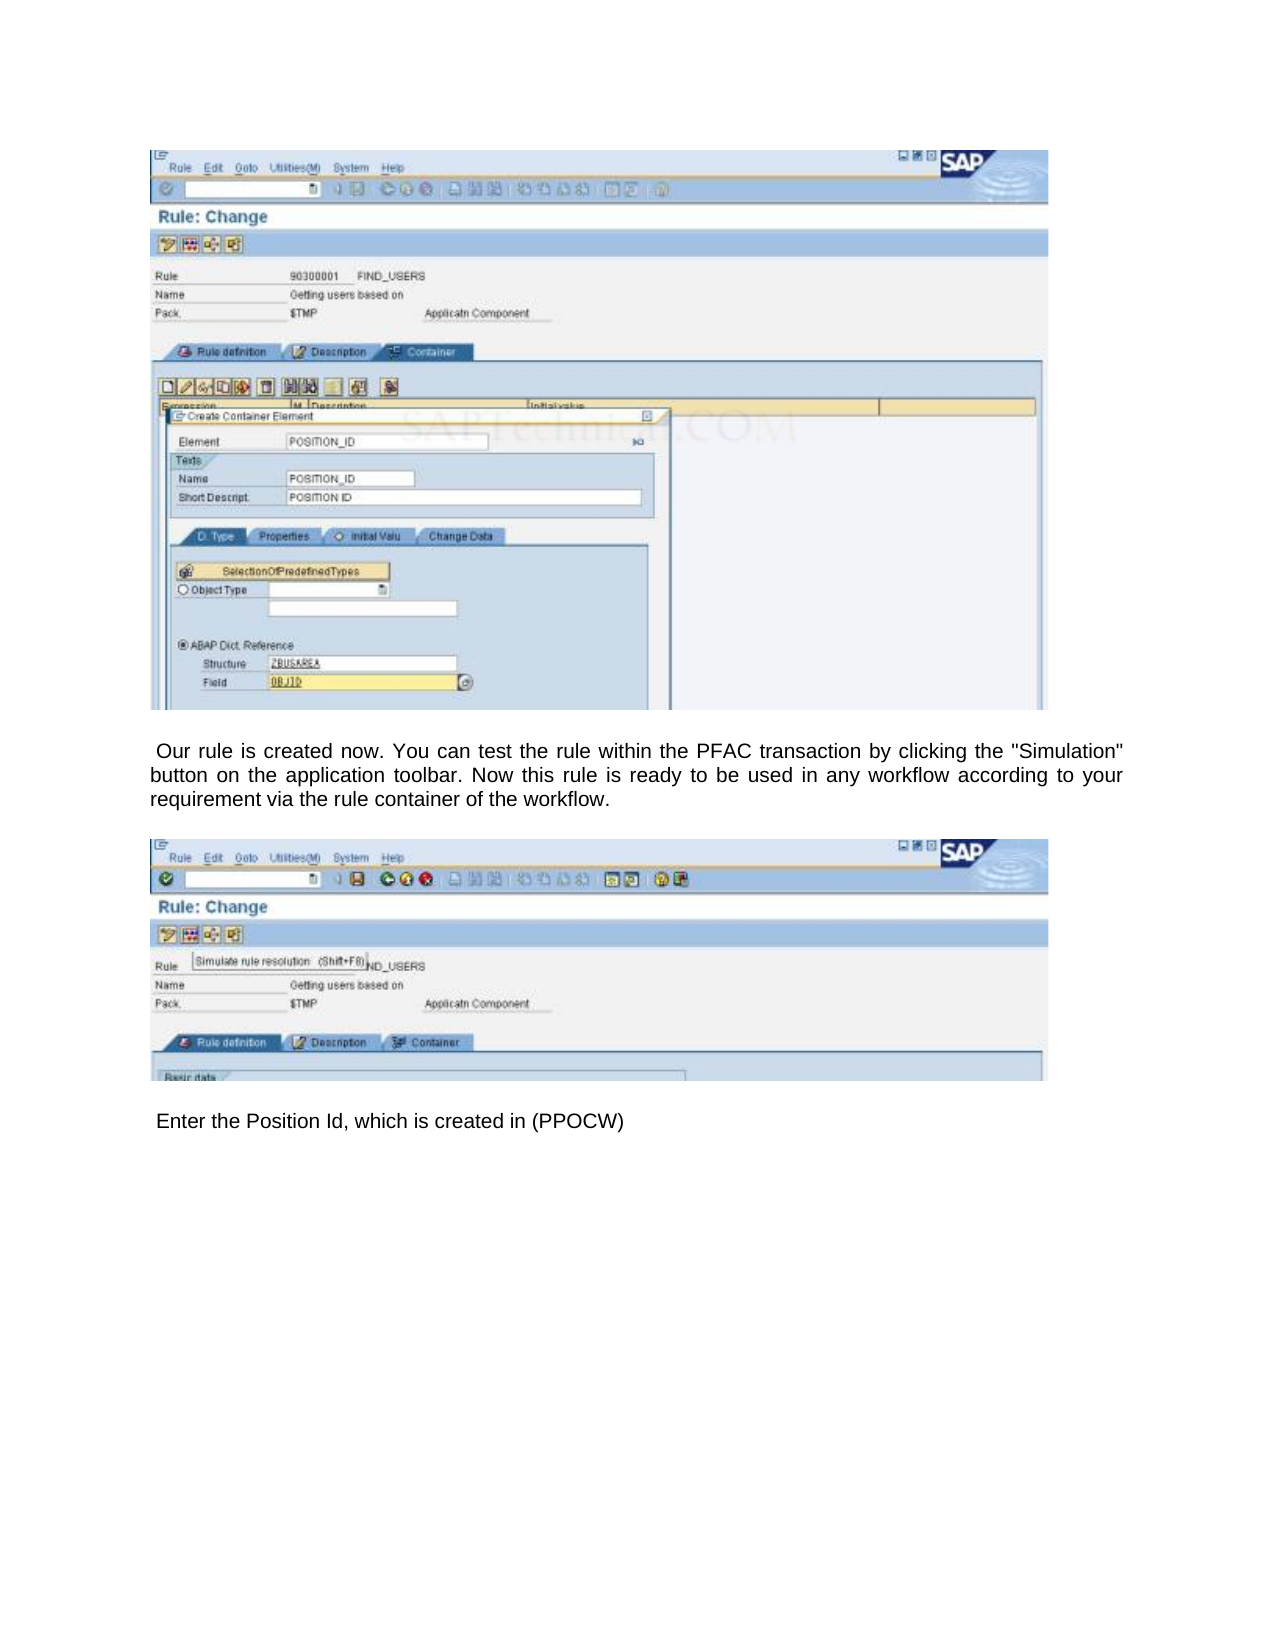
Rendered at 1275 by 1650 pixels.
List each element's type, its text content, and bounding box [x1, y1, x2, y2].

picture [150, 150, 1049, 710]
picture [150, 839, 1049, 1081]
text Enter the Position Id, which is created in (PPOCW) [150, 1109, 1125, 1133]
text Our rule is created now. You can test the rule within the PFAC transaction by clicking the "Simulation" button on the application toolbar. Now this rule is ready to be used in any workflow according to your requirement via the rule container of the workflow. [150, 738, 1125, 810]
